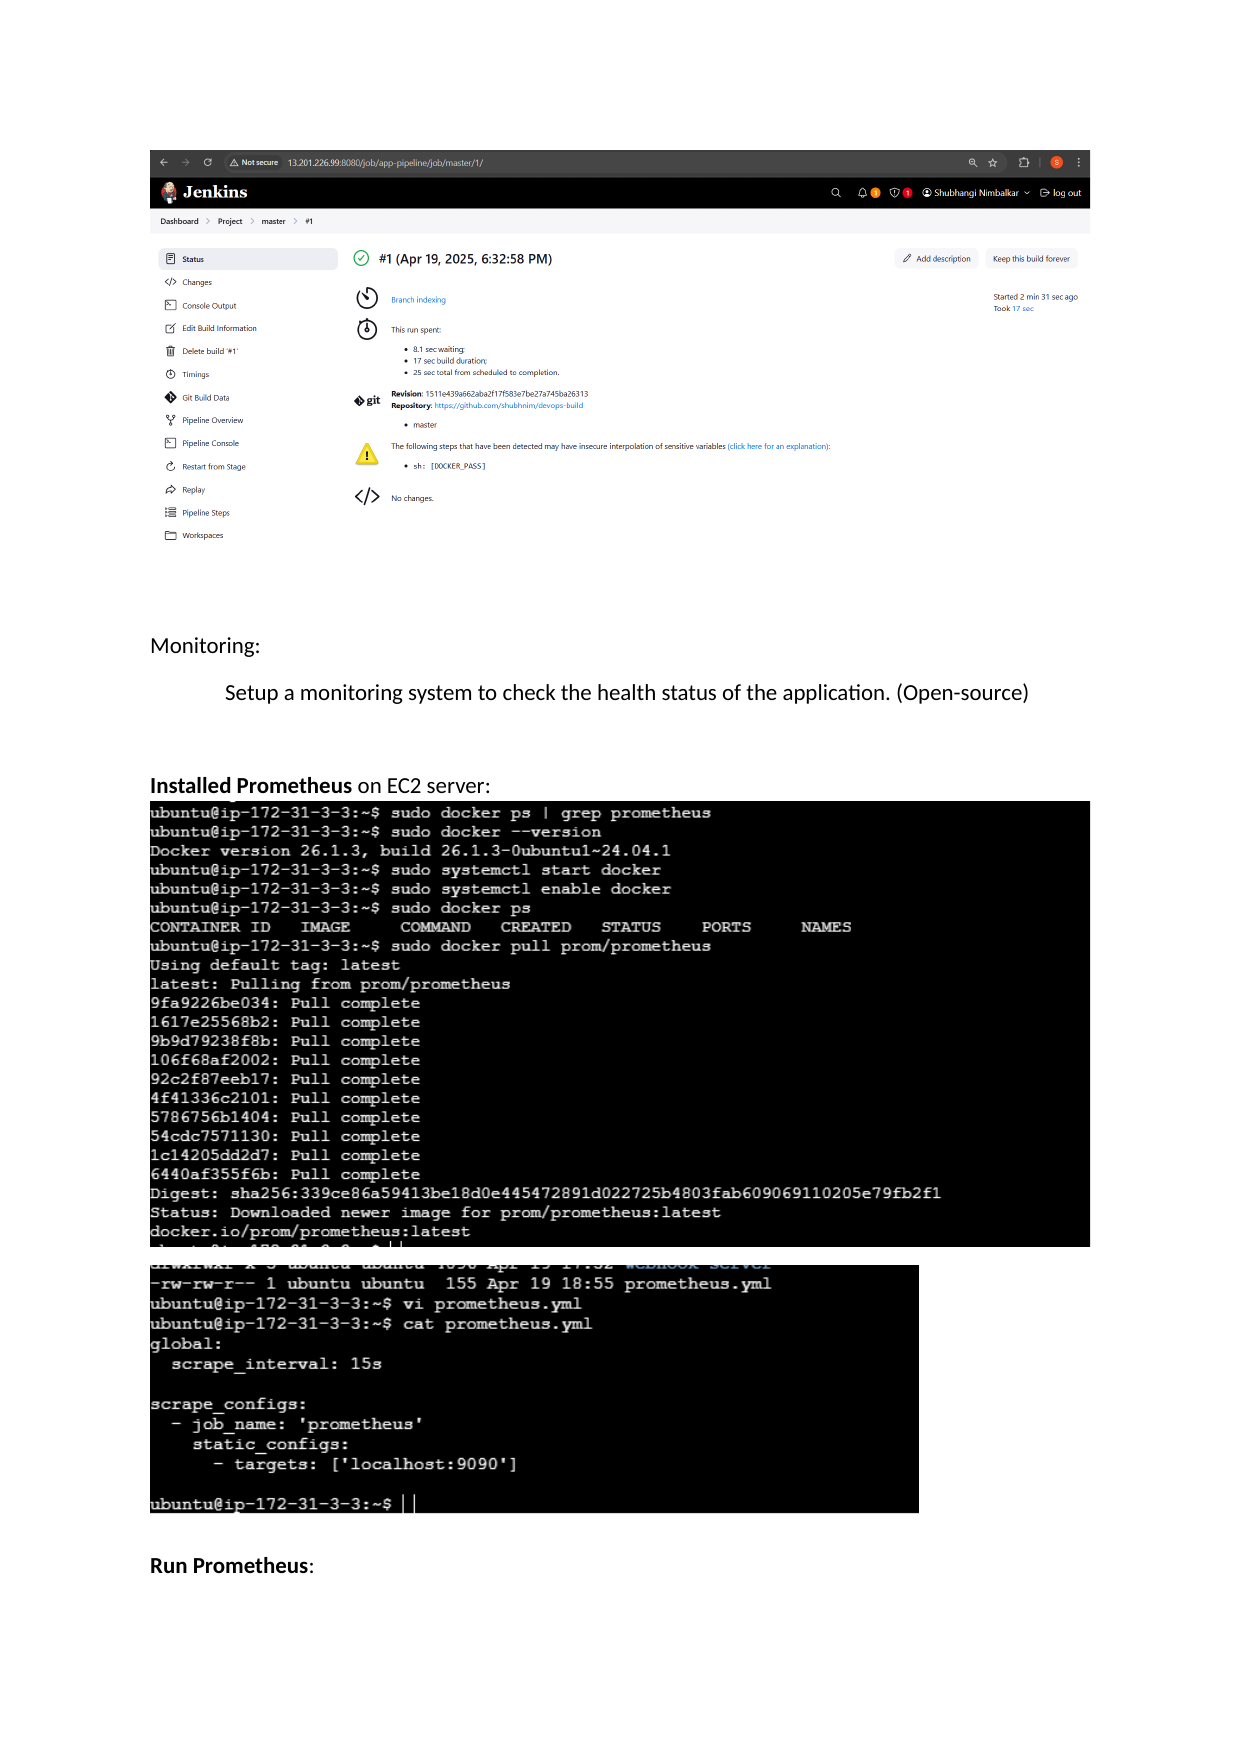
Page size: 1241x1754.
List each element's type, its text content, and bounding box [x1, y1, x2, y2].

picture [150, 150, 1091, 566]
text Installed Prometheus on EC2 server: [150, 772, 1090, 801]
text Setup a monitoring system to check the health status of the application. (Open-source) [150, 678, 1090, 706]
text Monitoring: [150, 631, 1090, 659]
picture [150, 801, 1091, 1247]
text Run Prometheus: [150, 1551, 1090, 1579]
picture [150, 1265, 919, 1532]
